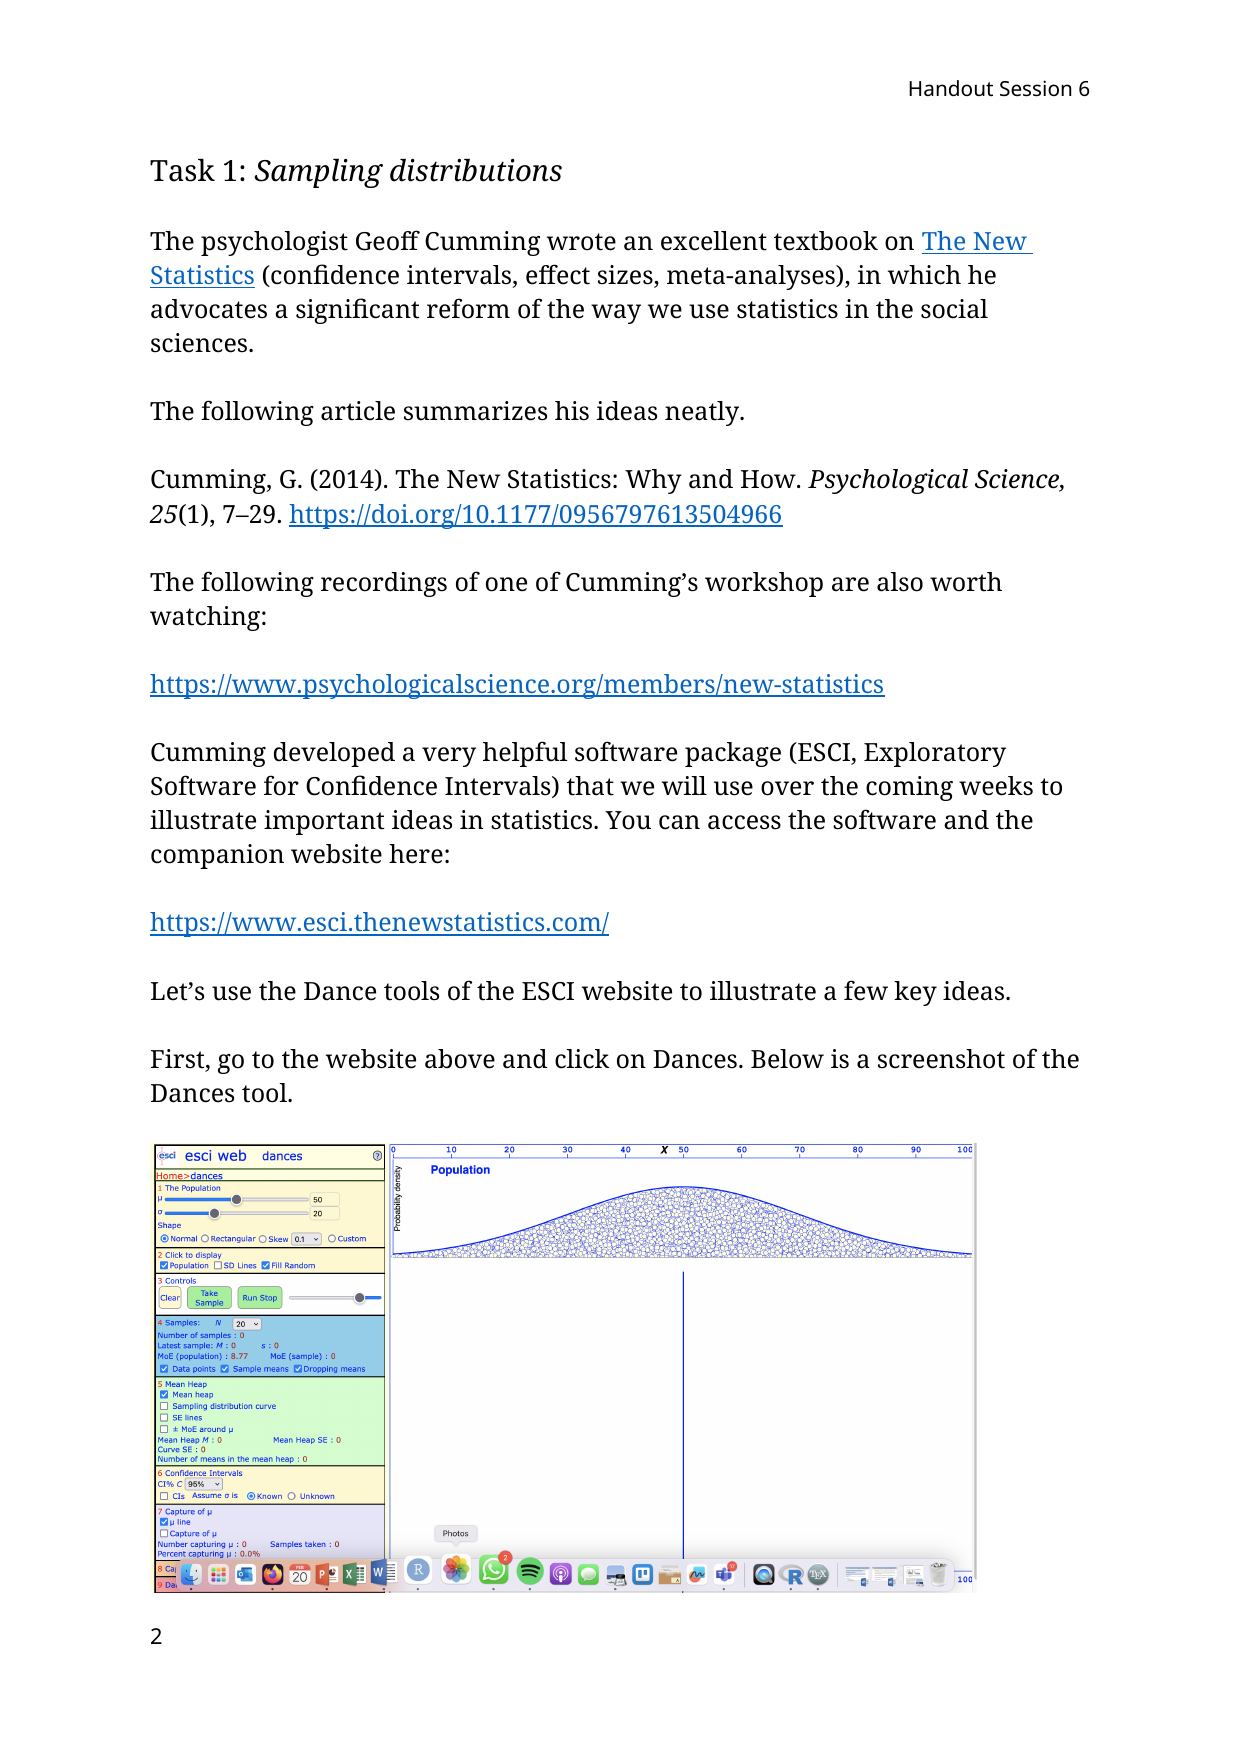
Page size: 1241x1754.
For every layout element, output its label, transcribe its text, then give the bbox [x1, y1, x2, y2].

text Task 1: Sampling distributions [150, 150, 1090, 190]
text Let’s use the Dance tools of the ESCI website to illustrate a few key ideas. [150, 973, 1090, 1007]
text Cumming developed a very helpful software package (ESCI, Exploratory Software for Confidence Intervals) that we will use over the coming weeks to illustrate important ideas in statistics. You can access the software and the companion website here: [150, 735, 1090, 871]
picture [150, 1143, 977, 1593]
text The following recordings of one of Cumming’s workshop are also worth watching: [150, 564, 1090, 632]
text The following article summarizes his ideas neatly. [150, 394, 1090, 428]
text Cumming, G. (2014). The New Statistics: Why and How. Psychological Science, 25(1), 7–29. https://doi.org/10.1177/0956797613504966 [150, 462, 1090, 530]
text https://www.psychologicalscience.org/members/new-statistics [150, 667, 1090, 701]
text The psychologist Geoff Cumming wrote an excellent textbook on The New Statistics (confidence intervals, effect sizes, meta-analyses), in which he advocates a significant reform of the way we use statistics in the social sciences. [150, 224, 1090, 360]
text First, go to the website above and click on Dances. Below is a screenshot of the Dances tool. [150, 1041, 1090, 1109]
text https://www.esci.thenewstatistics.com/ [150, 905, 1090, 939]
